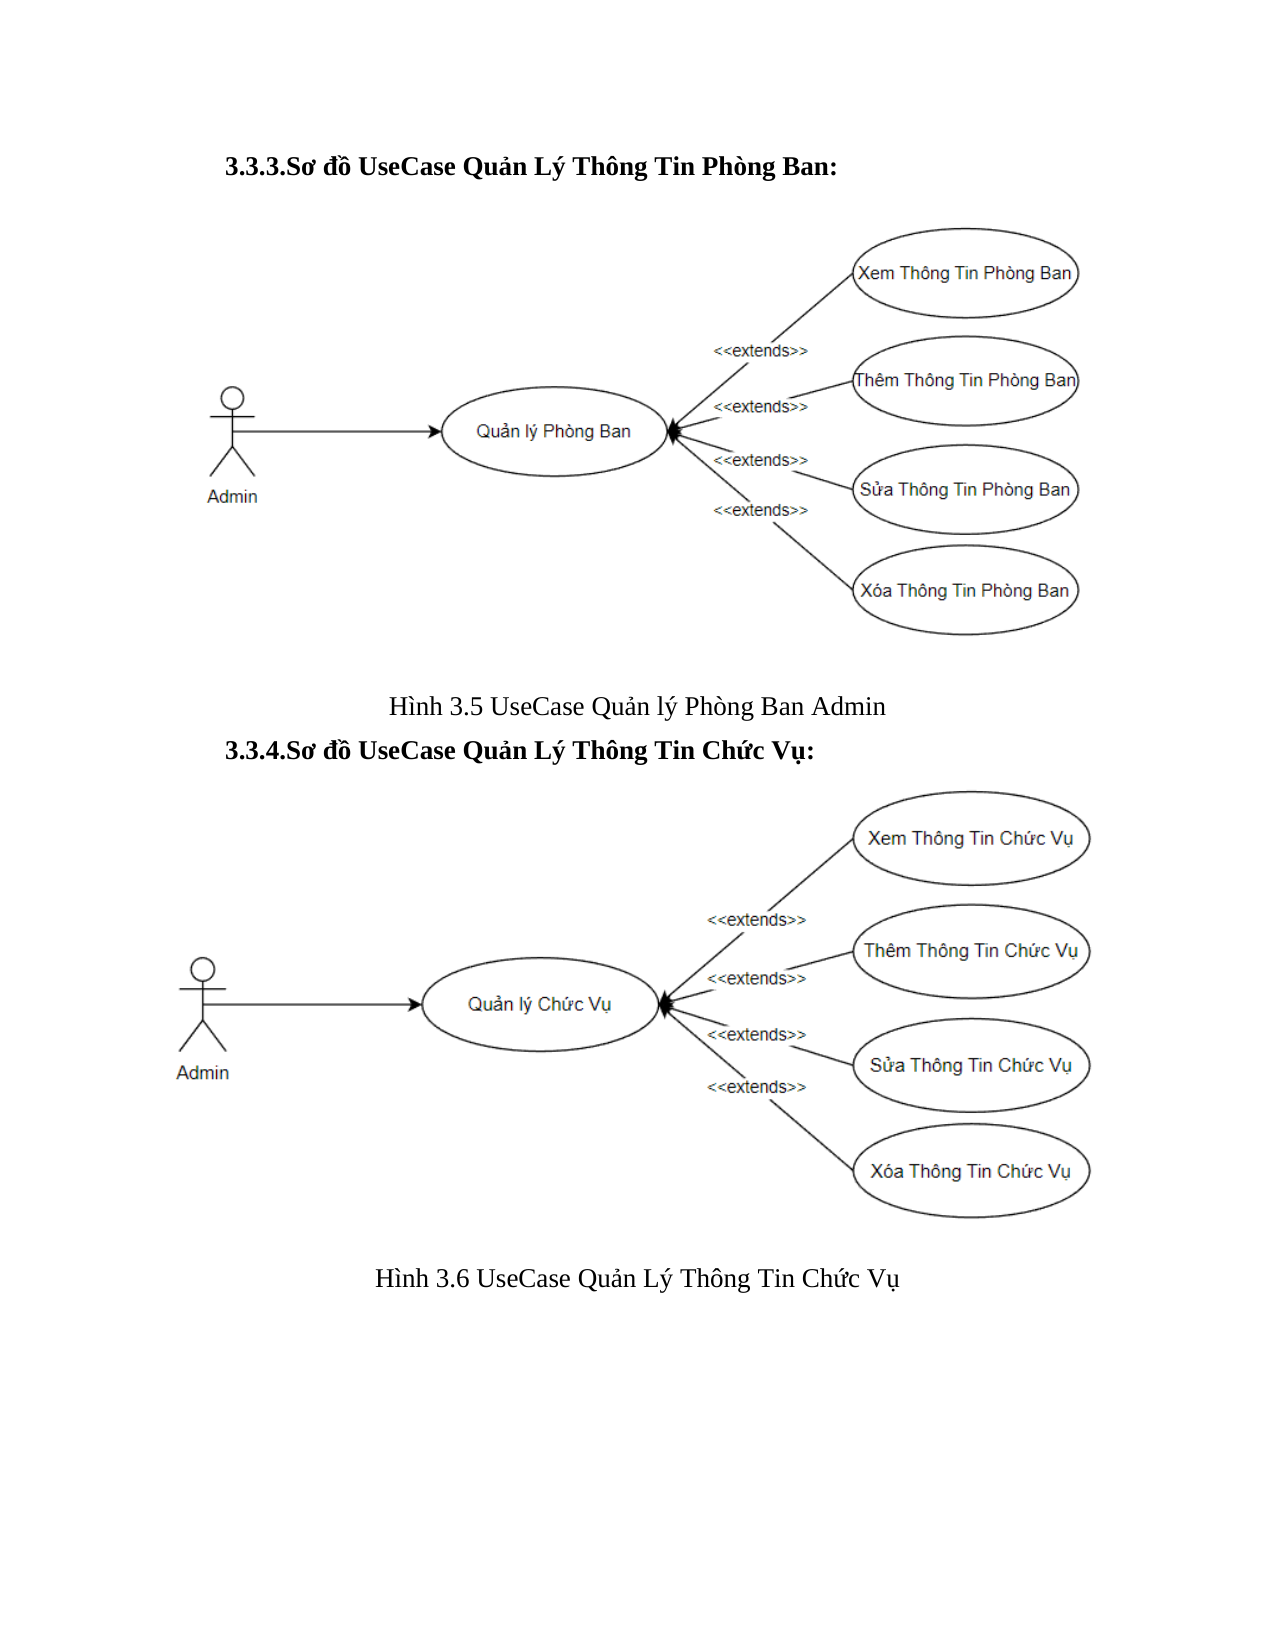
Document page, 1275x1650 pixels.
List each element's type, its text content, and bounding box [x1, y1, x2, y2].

text Hình 3.6 UseCase Quản Lý Thông Tin Chức Vụ [150, 1262, 1125, 1293]
text Hình 3.5 UseCase Quản lý Phòng Ban Admin [150, 690, 1125, 721]
picture [150, 196, 1125, 667]
text 3.3.3.Sơ đồ UseCase Quản Lý Thông Tin Phòng Ban: [225, 150, 1125, 181]
picture [150, 780, 1125, 1239]
text 3.3.4.Sơ đồ UseCase Quản Lý Thông Tin Chức Vụ: [225, 734, 1125, 765]
